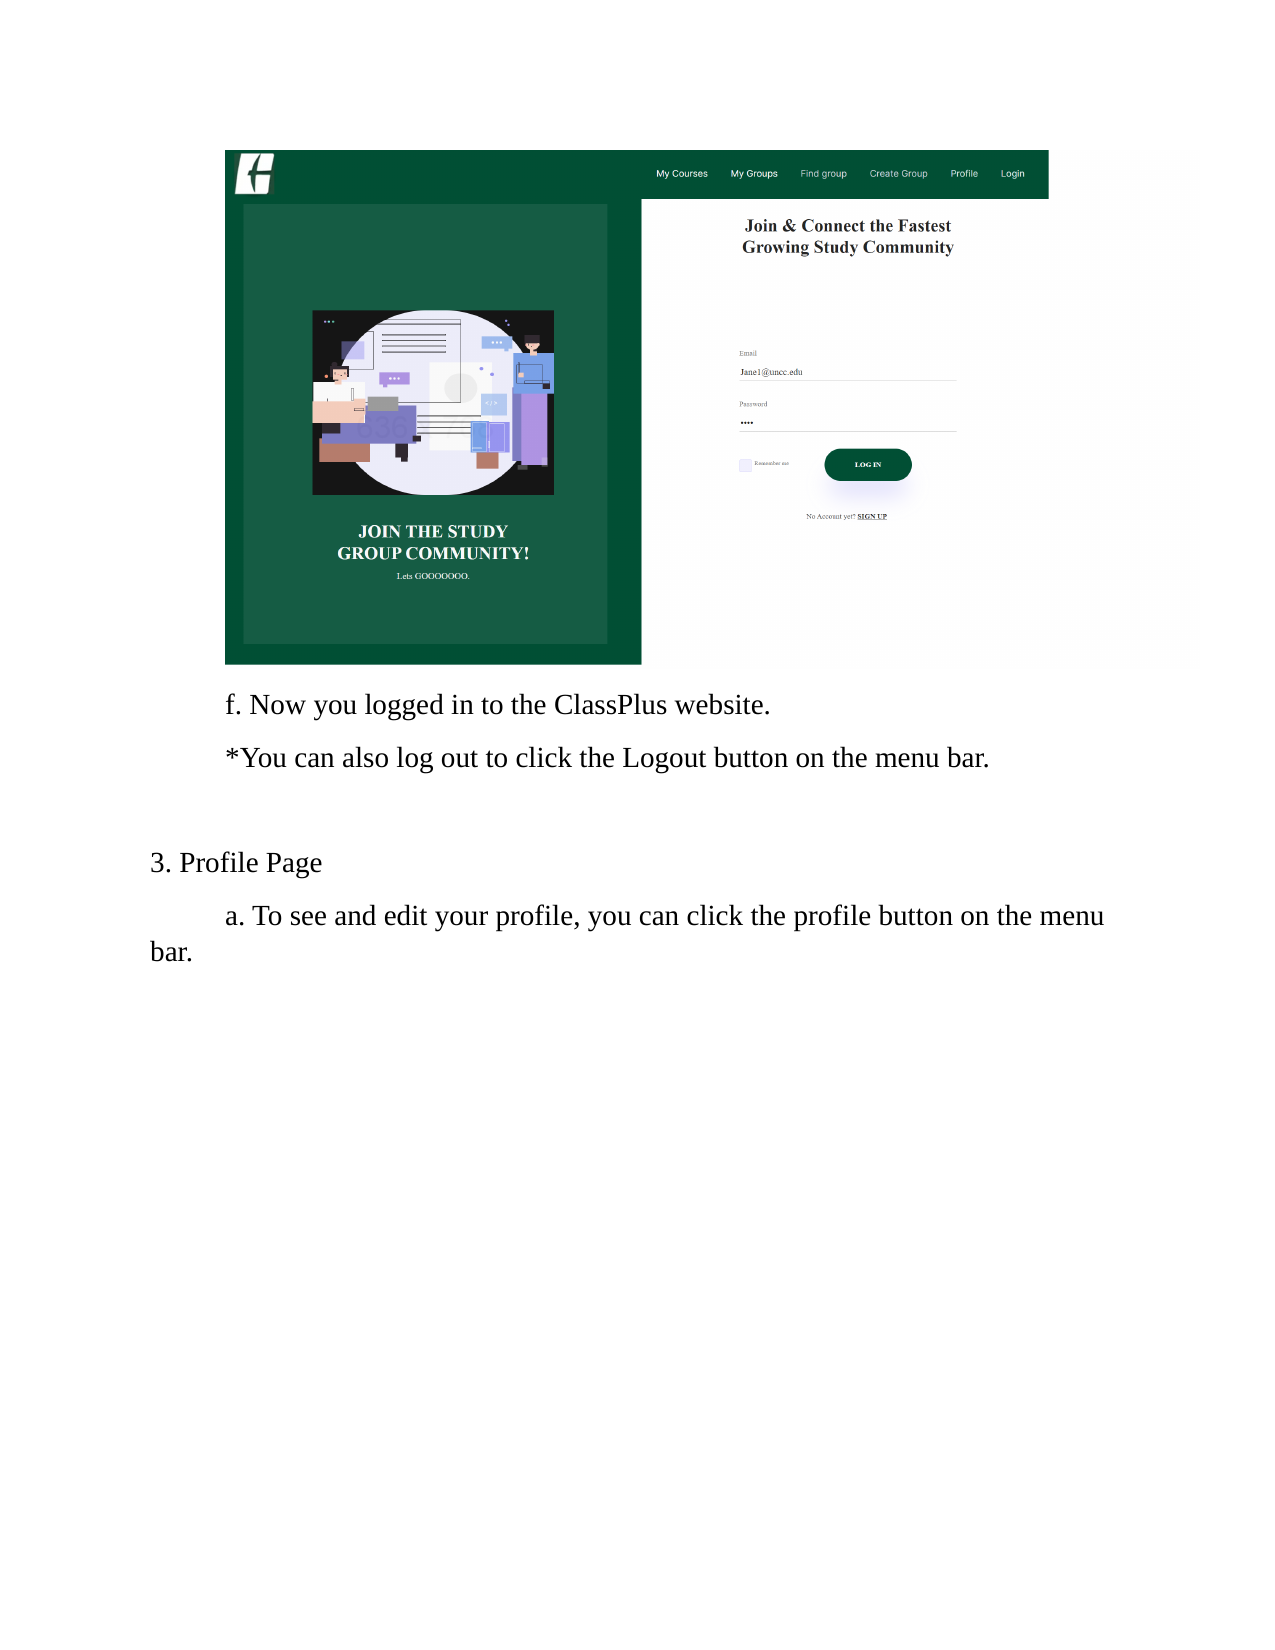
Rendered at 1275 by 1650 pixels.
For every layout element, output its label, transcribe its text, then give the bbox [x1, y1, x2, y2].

text f. Now you logged in to the ClassPlus website. [150, 687, 1125, 721]
text 3. Profile Page [150, 846, 1125, 879]
picture [225, 150, 1200, 669]
text a. To see and edit your profile, you can click the profile button on the menu bar. [150, 898, 1125, 968]
text *You can also log out to click the Logout button on the menu bar. [150, 740, 1125, 773]
